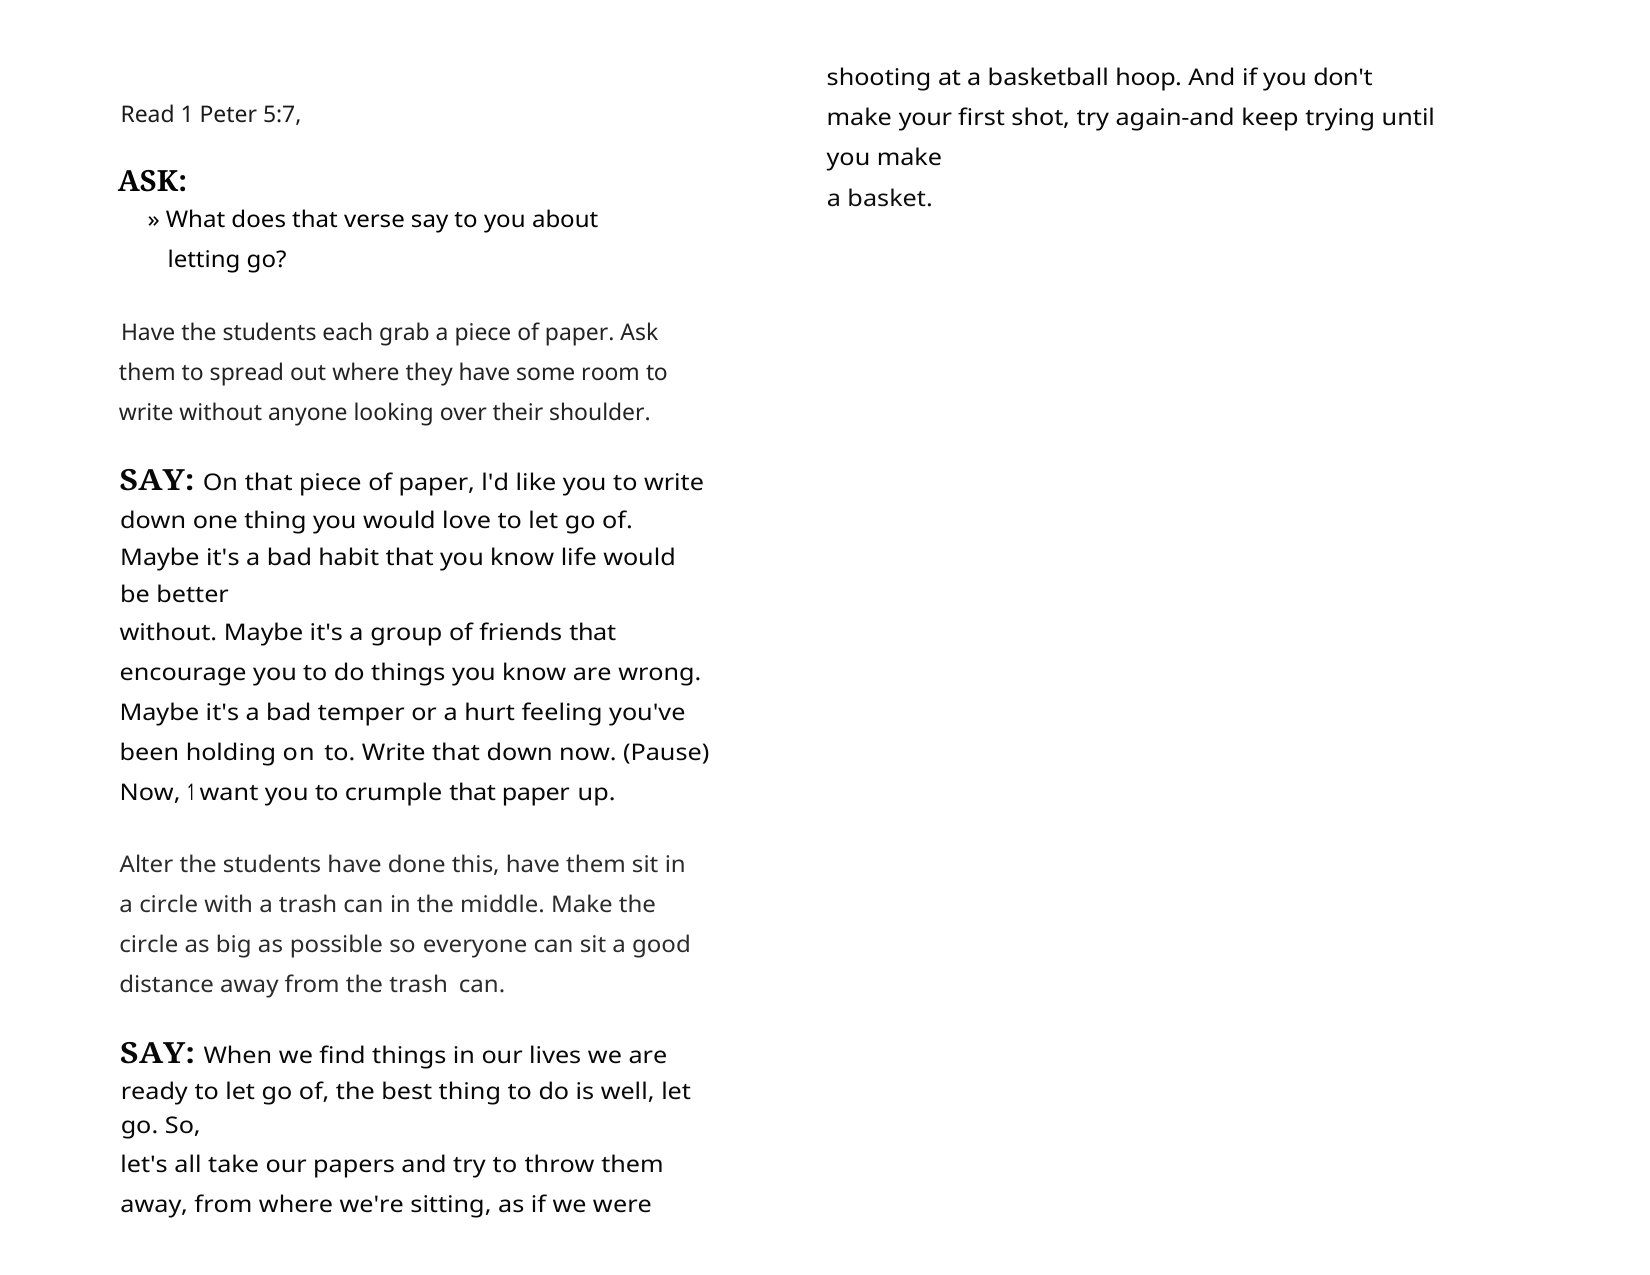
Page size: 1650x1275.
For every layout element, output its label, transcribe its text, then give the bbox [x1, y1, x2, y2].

text » What does that verse say to you about letting go? [147, 203, 638, 274]
text let's all take our papers and try to throw them away, from where we're sitting, as if we were shooting at a basketball hoop. And if you don't make your first shot, try again-and keep trying until you make [826, 61, 1440, 172]
text SAY: When we find things in our lives we are ready to let go of, the best thing to do is well, let go. So, [120, 1033, 726, 1140]
text Have the students each grab a piece of paper. Ask them to spread out where they have some room to write without anyone looking over their shoulder. [119, 316, 704, 427]
text let's all take our papers and try to throw them away, from where we're sitting, as if we were shooting at a basketball hoop. And if you don't make your first shot, try again-and keep trying until you make [120, 1148, 701, 1219]
text without. Maybe it's a group of friends that encourage you to do things you know are wrong. Maybe it's a bad temper or a hurt feeling you've been holding on to. Write that down now. (Pause) Now, 1 want you to crumple that paper up. [119, 616, 717, 807]
text a basket. [827, 181, 1464, 213]
text SAY: On that piece of paper, l'd like you to write down one thing you would love to let go of. Maybe it's a bad habit that you know life would be better [119, 459, 704, 609]
subtitle ASK: [118, 161, 726, 200]
text Read 1 Peter 5:7, [120, 98, 726, 129]
text Alter the students have done this, have them sit in a circle with a trash can in the middle. Make the circle as big as possible so everyone can sit a good distance away from the trash can. [119, 848, 704, 999]
